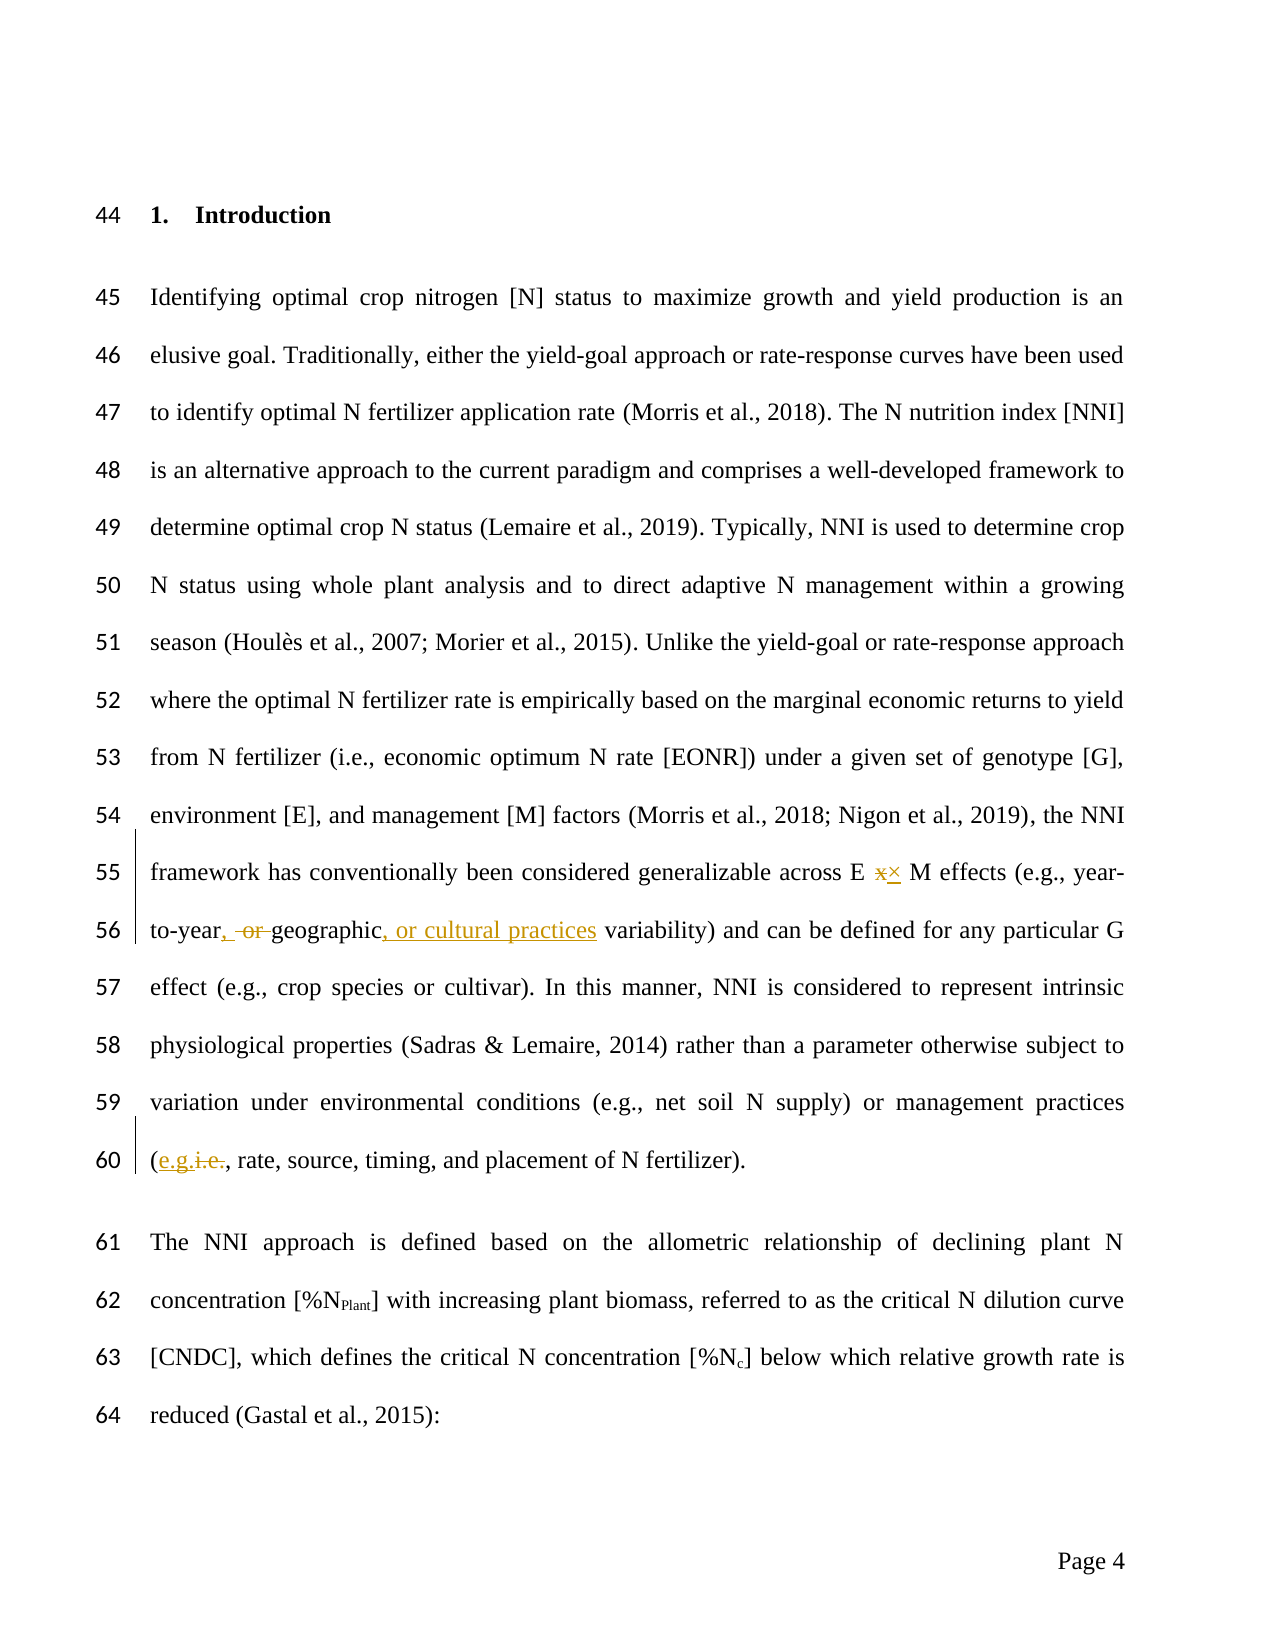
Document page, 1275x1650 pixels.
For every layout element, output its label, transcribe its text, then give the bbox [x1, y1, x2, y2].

text The NNI approach is defined based on the allometric relationship of declining plant N concentration [%NPlant] with increasing plant biomass, referred to as the critical N dilution curve [CNDC], which defines the critical N concentration [%Nc] below which relative growth rate is reduced (Gastal et al., 2015): [150, 1227, 1125, 1429]
subtitle Introduction [150, 200, 1125, 229]
text Identifying optimal crop nitrogen [N] status to maximize growth and yield production is an elusive goal. Traditionally, either the yield-goal approach or rate-response curves have been used to identify optimal N fertilizer application rate (Morris et al., 2018). The N nutrition index [NNI] is an alternative approach to the current paradigm and comprises a well-developed framework to determine optimal crop N status (Lemaire et al., 2019). Typically, NNI is used to determine crop N status using whole plant analysis and to direct adaptive N management within a growing season (Houlès et al., 2007; Morier et al., 2015). Unlike the yield-goal or rate-response approach where the optimal N fertilizer rate is empirically based on the marginal economic returns to yield from N fertilizer (i.e., economic optimum N rate [EONR]) under a given set of genotype [G], environment [E], and management [M] factors (Morris et al., 2018; Nigon et al., 2019), the NNI framework has conventionally been considered generalizable across E M effects (e.g., year-to-yeargeographic variability) and can be defined for any particular G effect (e.g., crop species or cultivar). In this manner, NNI is considered to represent intrinsic physiological properties (Sadras & Lemaire, 2014) rather than a parameter otherwise subject to variation under environmental conditions (e.g., net soil N supply) or management practices (, rate, source, timing, and placement of N fertilizer). [150, 282, 1125, 1174]
